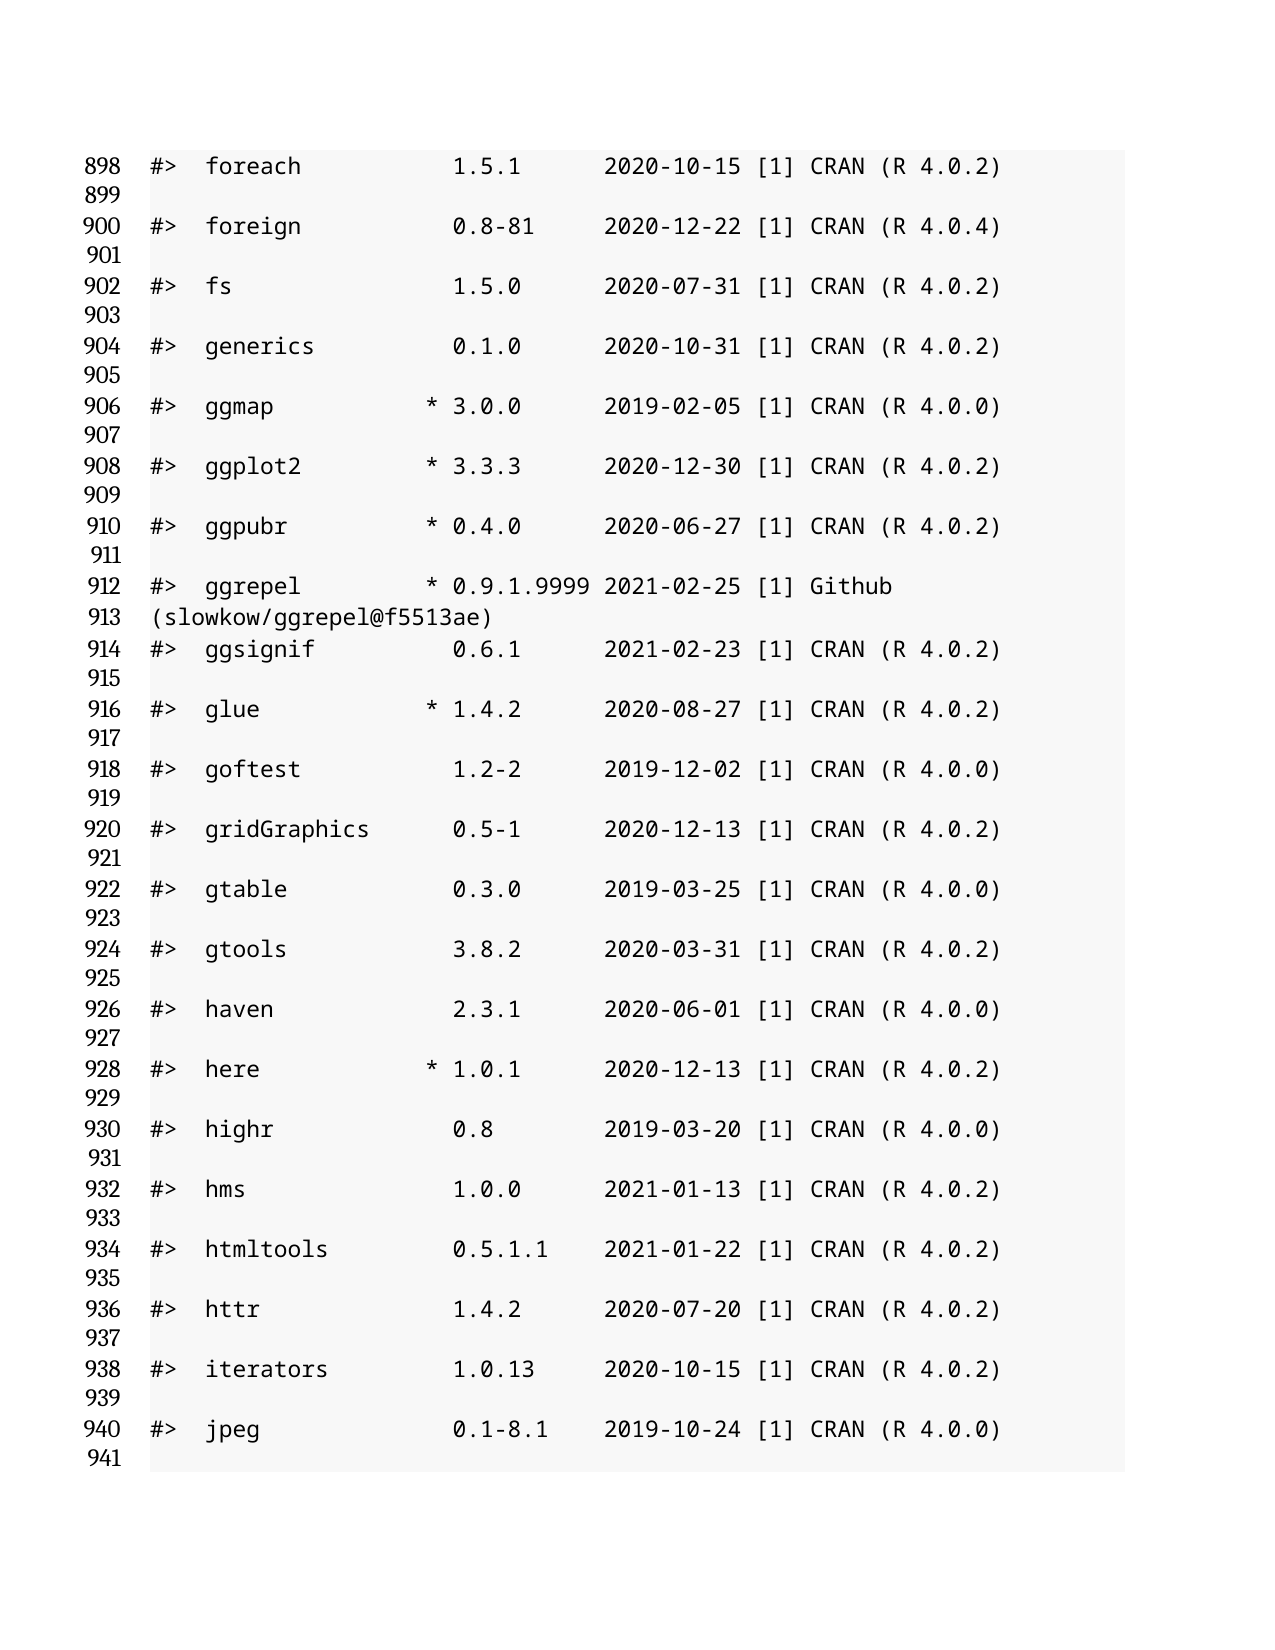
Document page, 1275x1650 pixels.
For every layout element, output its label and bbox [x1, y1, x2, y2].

text [150, 150, 1125, 1472]
